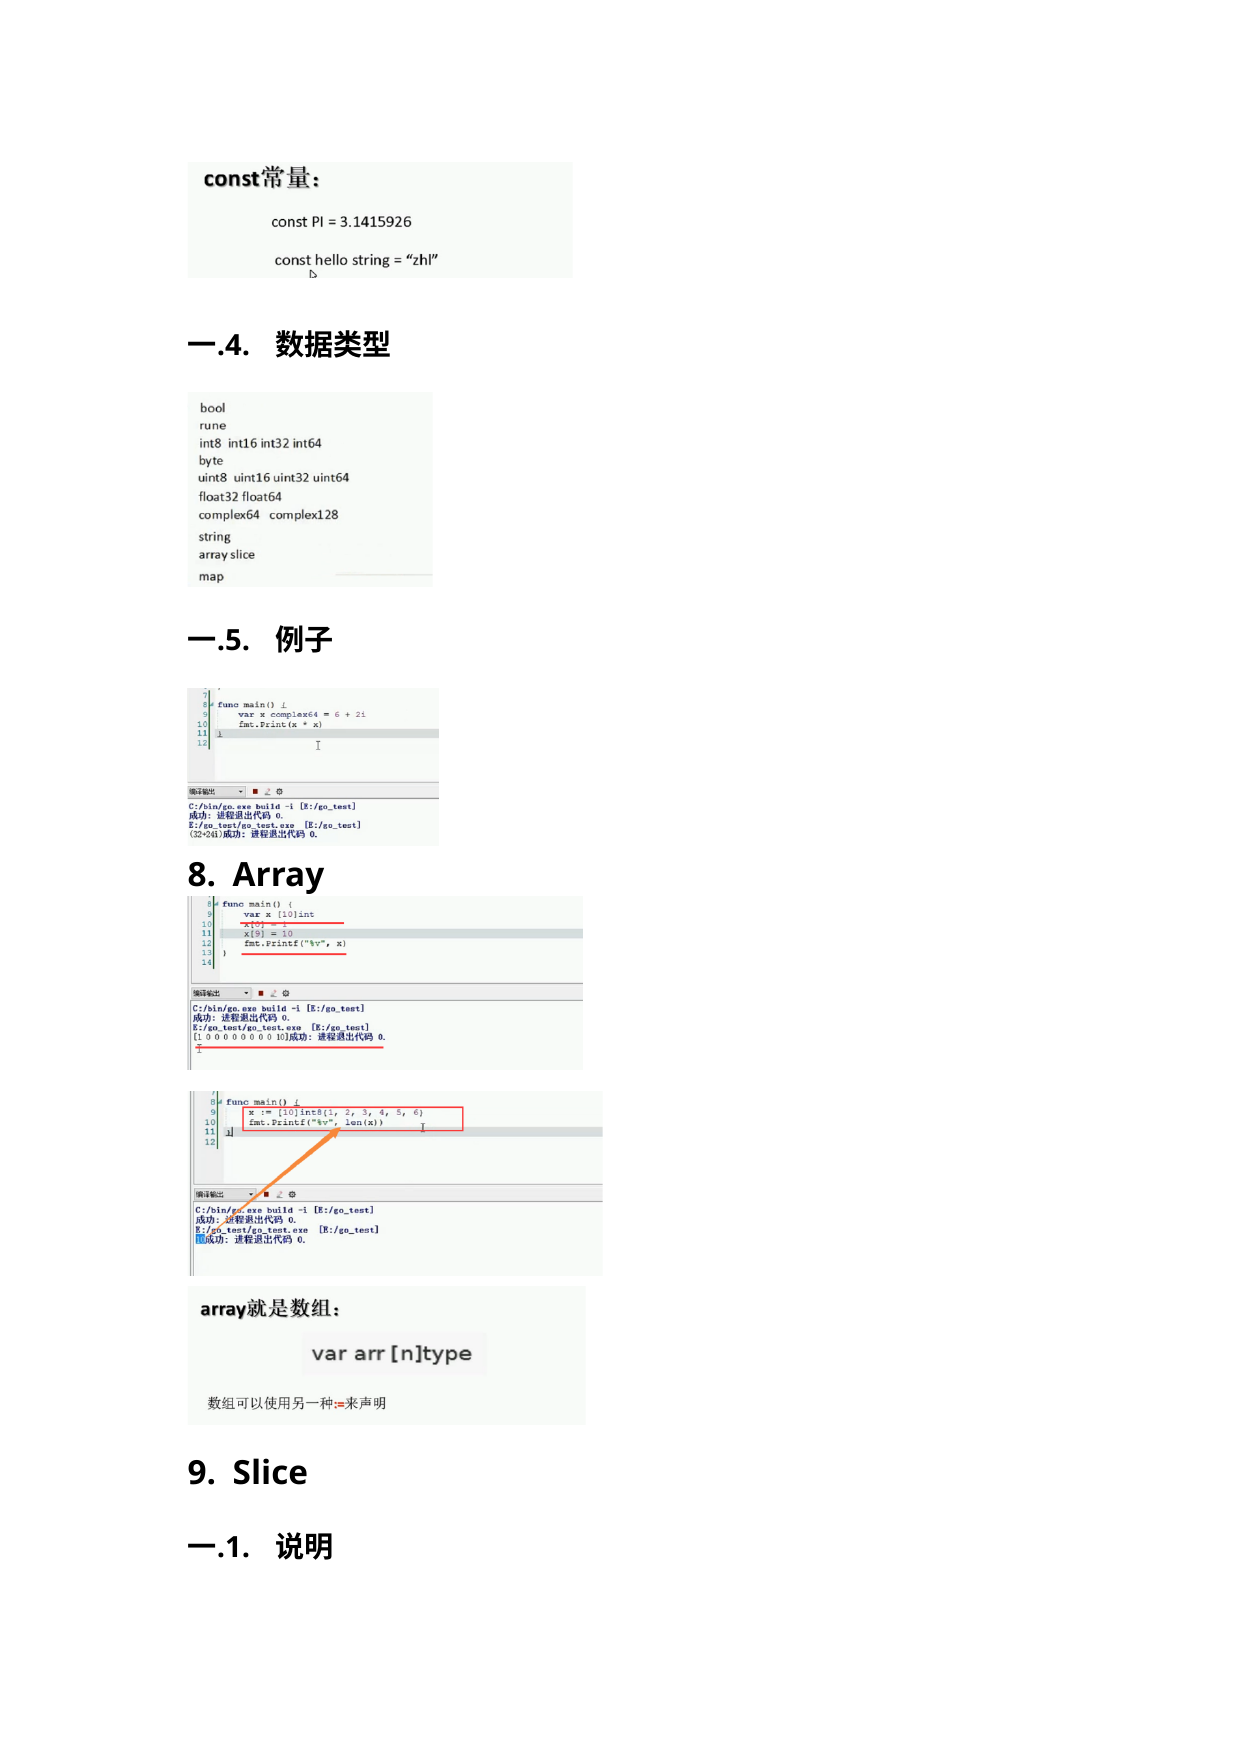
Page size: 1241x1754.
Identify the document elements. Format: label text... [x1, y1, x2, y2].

subtitle Array [187, 851, 1053, 896]
picture [187, 1091, 603, 1276]
subtitle 例子 [187, 617, 1053, 659]
picture [187, 162, 573, 278]
picture [187, 392, 433, 587]
picture [187, 1286, 586, 1425]
subtitle Slice [187, 1449, 1053, 1494]
picture [187, 688, 439, 846]
subtitle 数据类型 [187, 321, 1053, 363]
subtitle 说明 [187, 1523, 1053, 1566]
picture [187, 896, 583, 1070]
